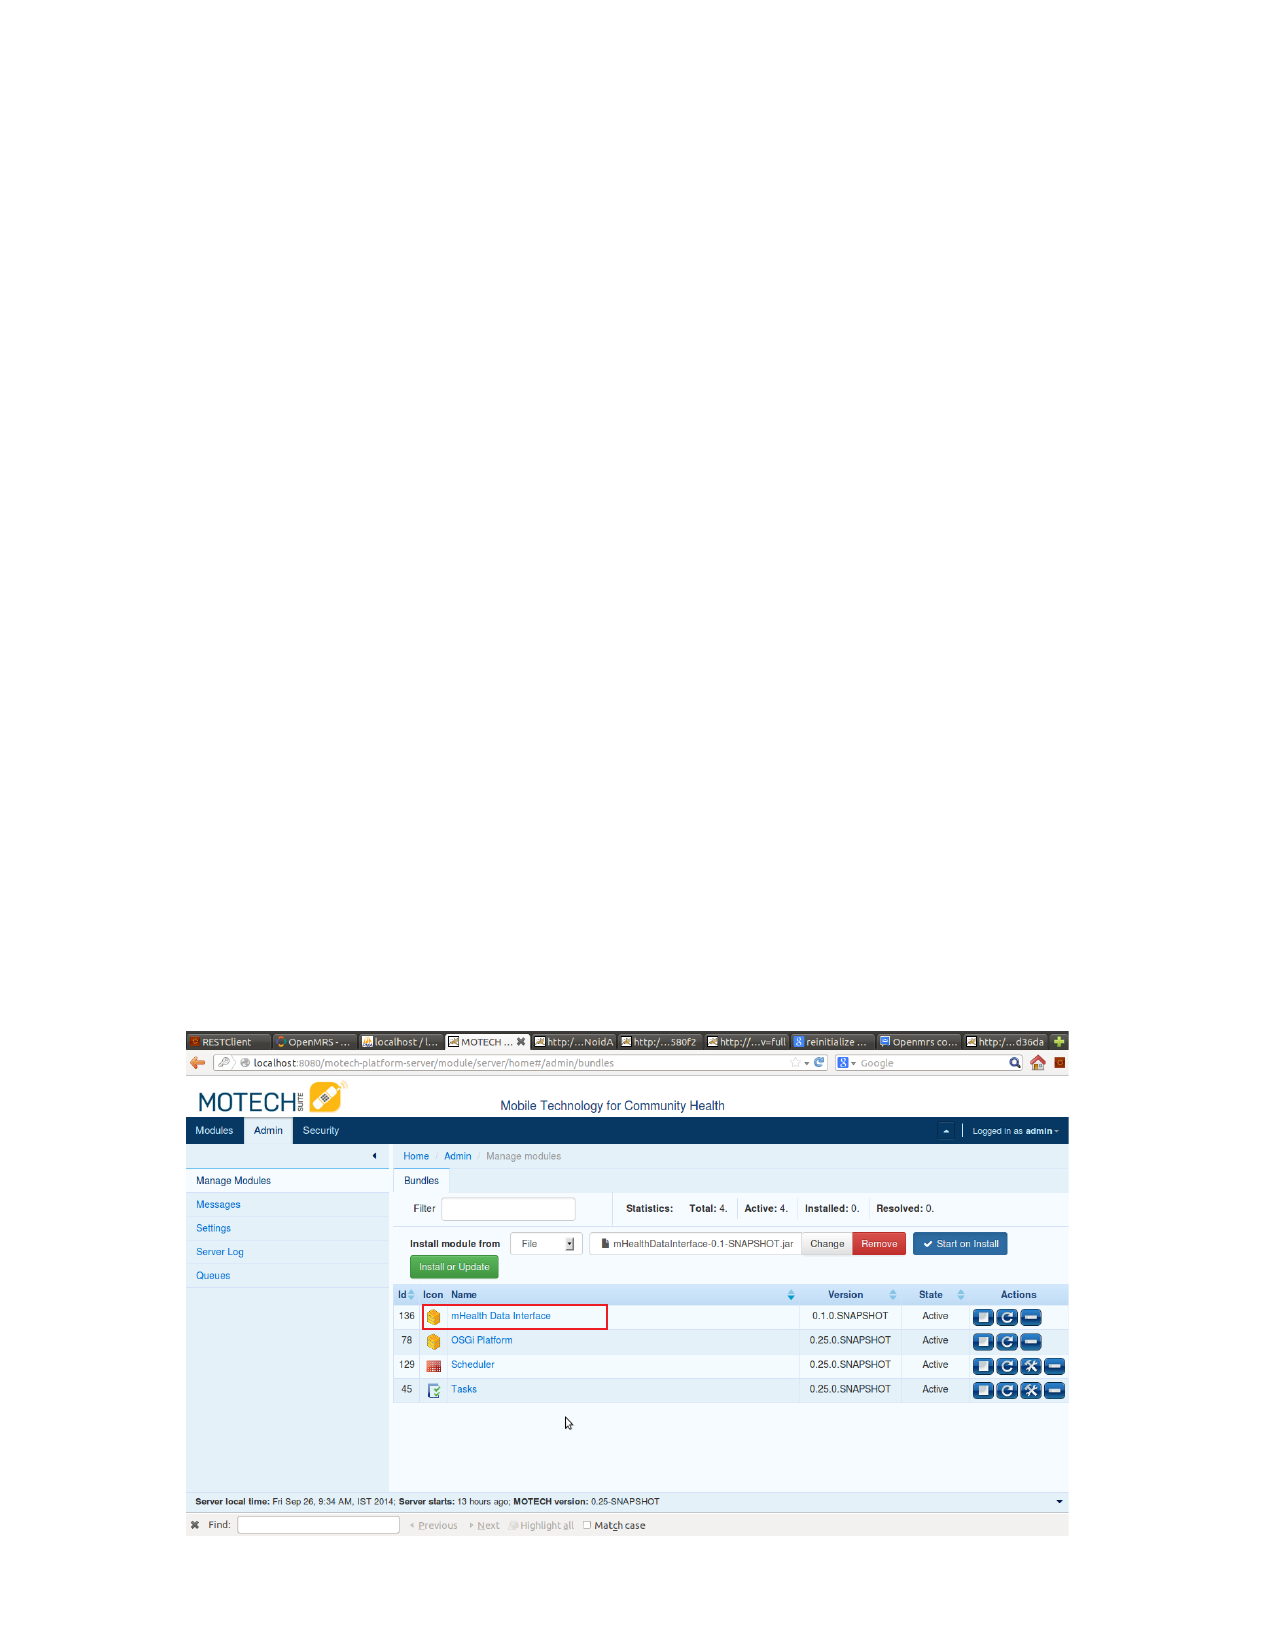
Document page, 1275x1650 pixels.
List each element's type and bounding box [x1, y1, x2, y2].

picture [186, 1031, 1069, 1536]
